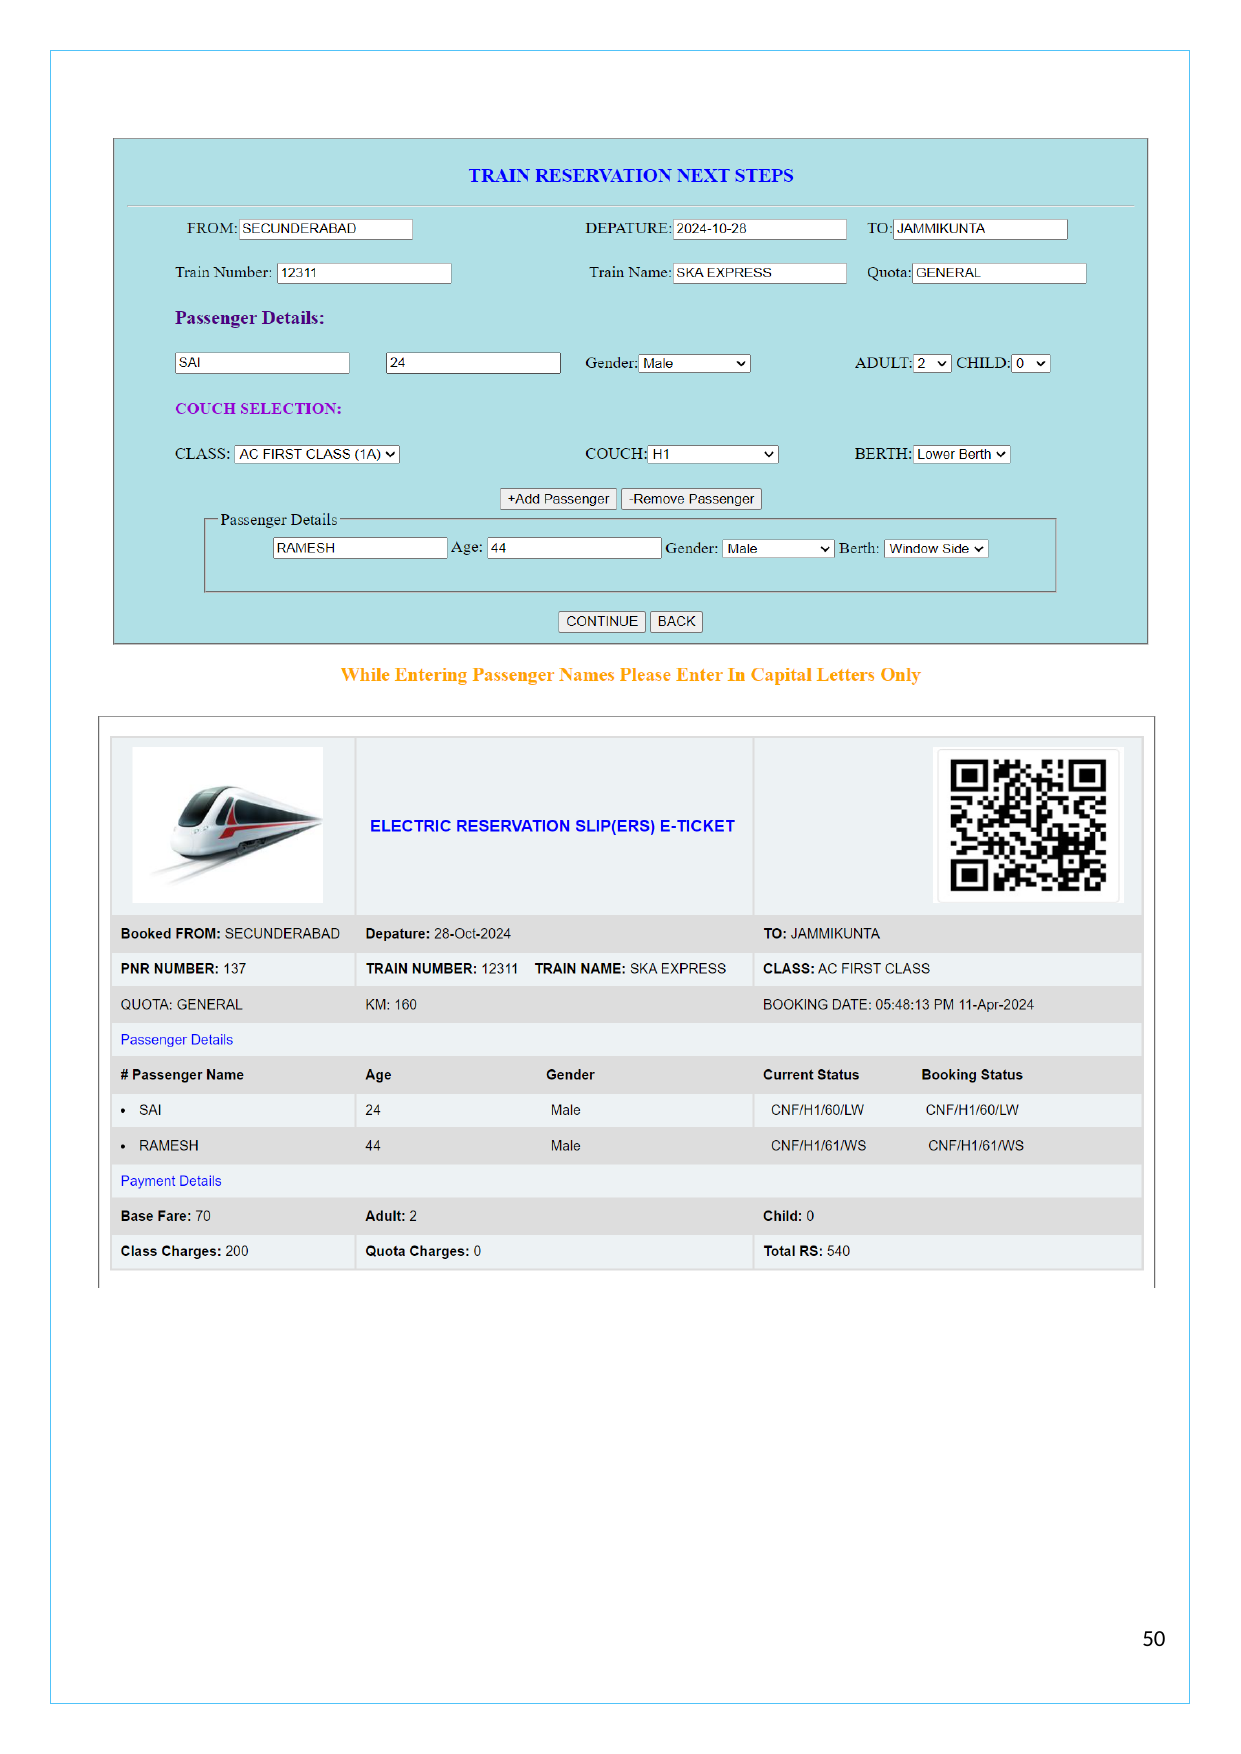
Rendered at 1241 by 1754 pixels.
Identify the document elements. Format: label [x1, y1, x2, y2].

picture [75, 130, 1166, 691]
picture [75, 709, 1166, 1288]
